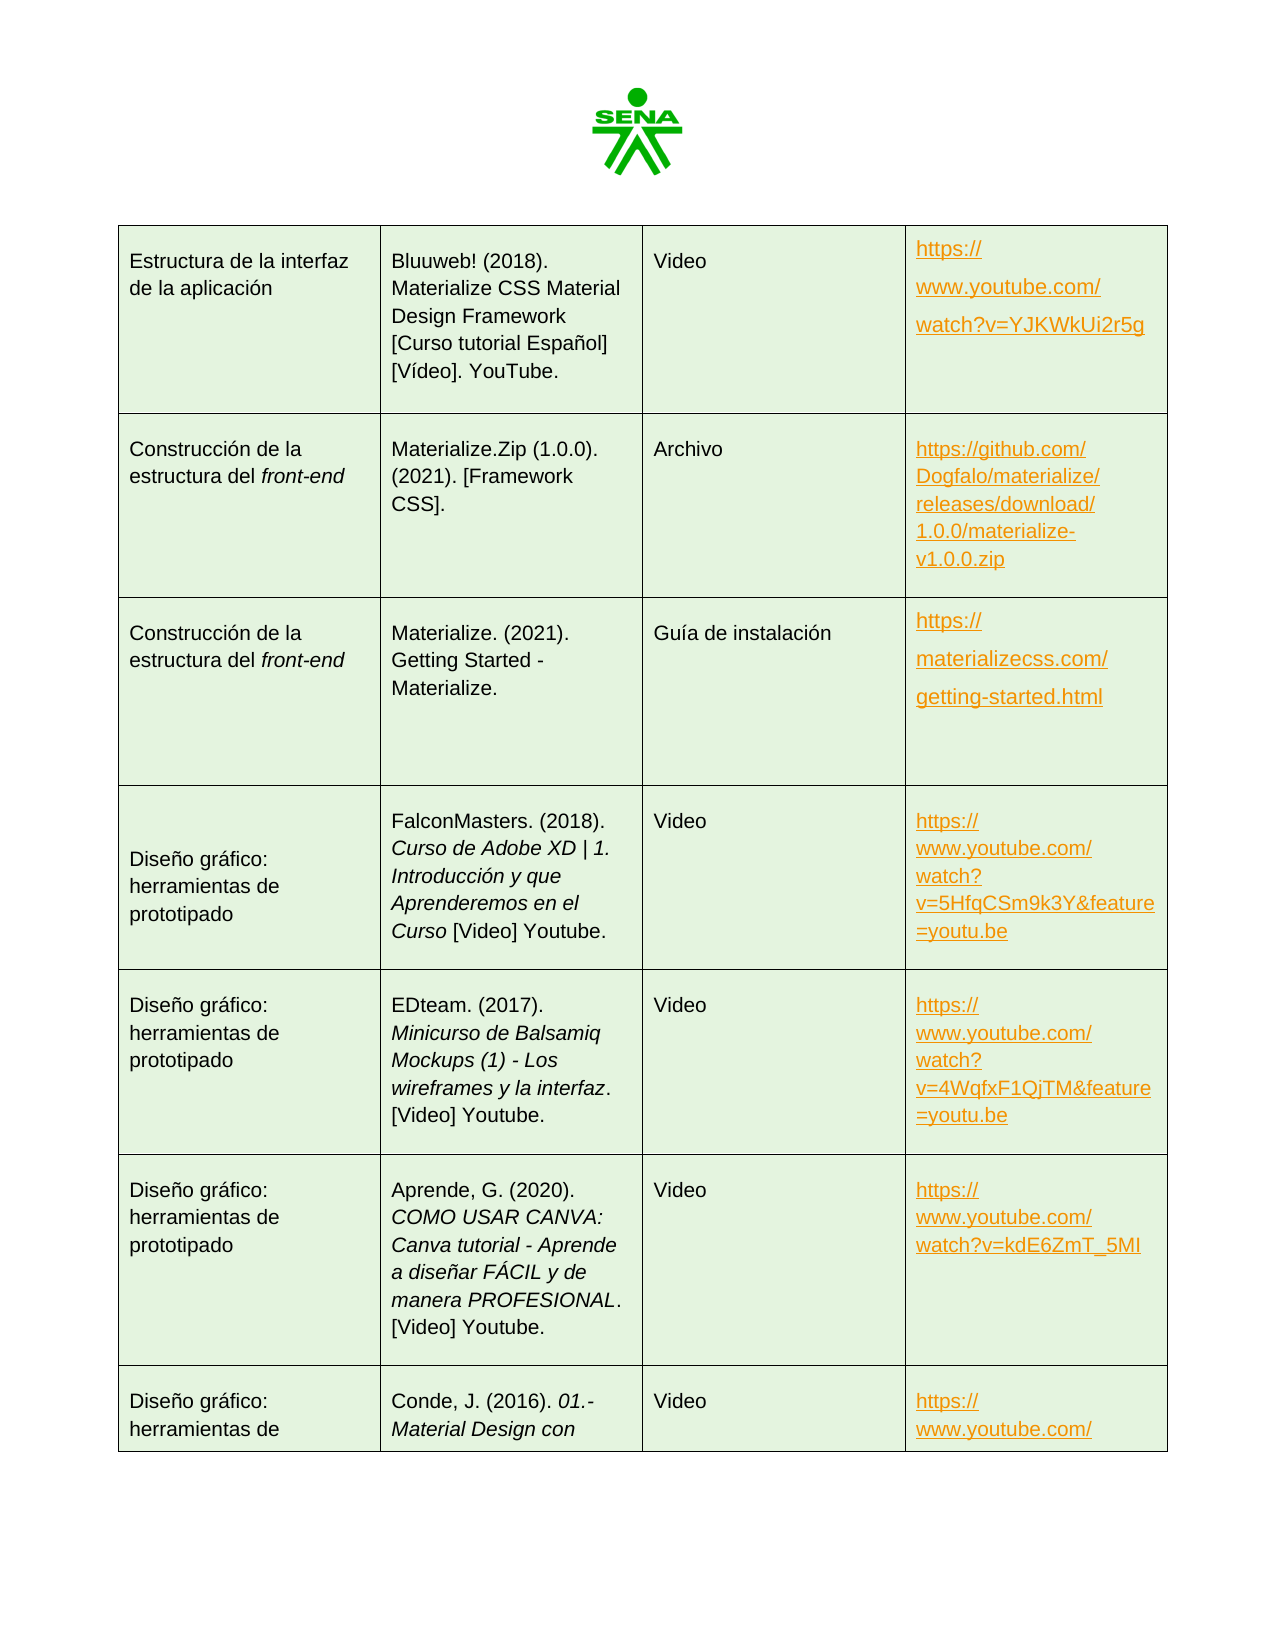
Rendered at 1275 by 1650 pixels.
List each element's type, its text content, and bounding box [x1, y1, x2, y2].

table_cell Video [643, 970, 905, 1153]
table_cell Diseño gráfico: herramientas de prototipado [119, 1366, 380, 1451]
table_cell Video [643, 1155, 905, 1365]
table_cell https://www.youtube.com/watch?v=5HfqCSm9k3Y&feature=youtu.be [906, 786, 1167, 969]
table_cell https://www.youtube.com/watch?v=YJKWkUi2r5g [906, 226, 1167, 412]
table_cell Materialize.Zip (1.0.0). (2021). [Framework CSS]. [381, 414, 642, 597]
table_cell Diseño gráfico: herramientas de prototipado [119, 786, 380, 969]
table_cell Bluuweb! (2018). Materialize CSS Material Design Framework [Curso tutorial Español] [Vídeo]. YouTube. [381, 226, 642, 412]
table_cell https://github.com/Dogfalo/materialize/releases/download/1.0.0/materialize-v1.0.0.zip [906, 414, 1167, 597]
table_cell https://materializecss.com/getting-started.html [906, 598, 1167, 785]
table_cell Construcción de la estructura del front-end [119, 414, 380, 597]
table_cell Conde, J. (2016). 01.- Material Design con Android Studio. ¿Qué es Material Design? [Video] Youtube. [381, 1366, 642, 1451]
table_cell Video [643, 786, 905, 969]
table_cell FalconMasters. (2018). Curso de Adobe XD | 1. Introducción y que Aprenderemos en el Curso [Video] Youtube. [381, 786, 642, 969]
table_cell Diseño gráfico: herramientas de prototipado [119, 1155, 380, 1365]
table_cell EDteam. (2017). Minicurso de Balsamiq Mockups (1) - Los wireframes y la interfaz. [Video] Youtube. [381, 970, 642, 1153]
table_cell Diseño gráfico: herramientas de prototipado [119, 970, 380, 1153]
table_cell https://www.youtube.com/watch?v=kdE6ZmT_5MI [906, 1155, 1167, 1365]
table_cell https://www.youtube.com/watch?v=4WqfxF1QjTM&feature=youtu.be [906, 970, 1167, 1153]
table_cell Guía de instalación [643, 598, 905, 785]
table_cell Video [643, 226, 905, 412]
table_cell Estructura de la interfaz de la aplicación [119, 226, 380, 412]
table_cell Materialize. (2021). Getting Started - Materialize. [381, 598, 642, 785]
table_cell Construcción de la estructura del front-end [119, 598, 380, 785]
picture [592, 87, 683, 176]
table_cell Video [643, 1366, 905, 1451]
table_cell Archivo [643, 414, 905, 597]
table_cell https://www.youtube.com/watch?v=wt0Jzc9UHNw [906, 1366, 1167, 1451]
table_cell Aprende, G. (2020). COMO USAR CANVA: Canva tutorial - Aprende a diseñar FÁCIL y de manera PROFESIONAL. [Video] Youtube. [381, 1155, 642, 1365]
